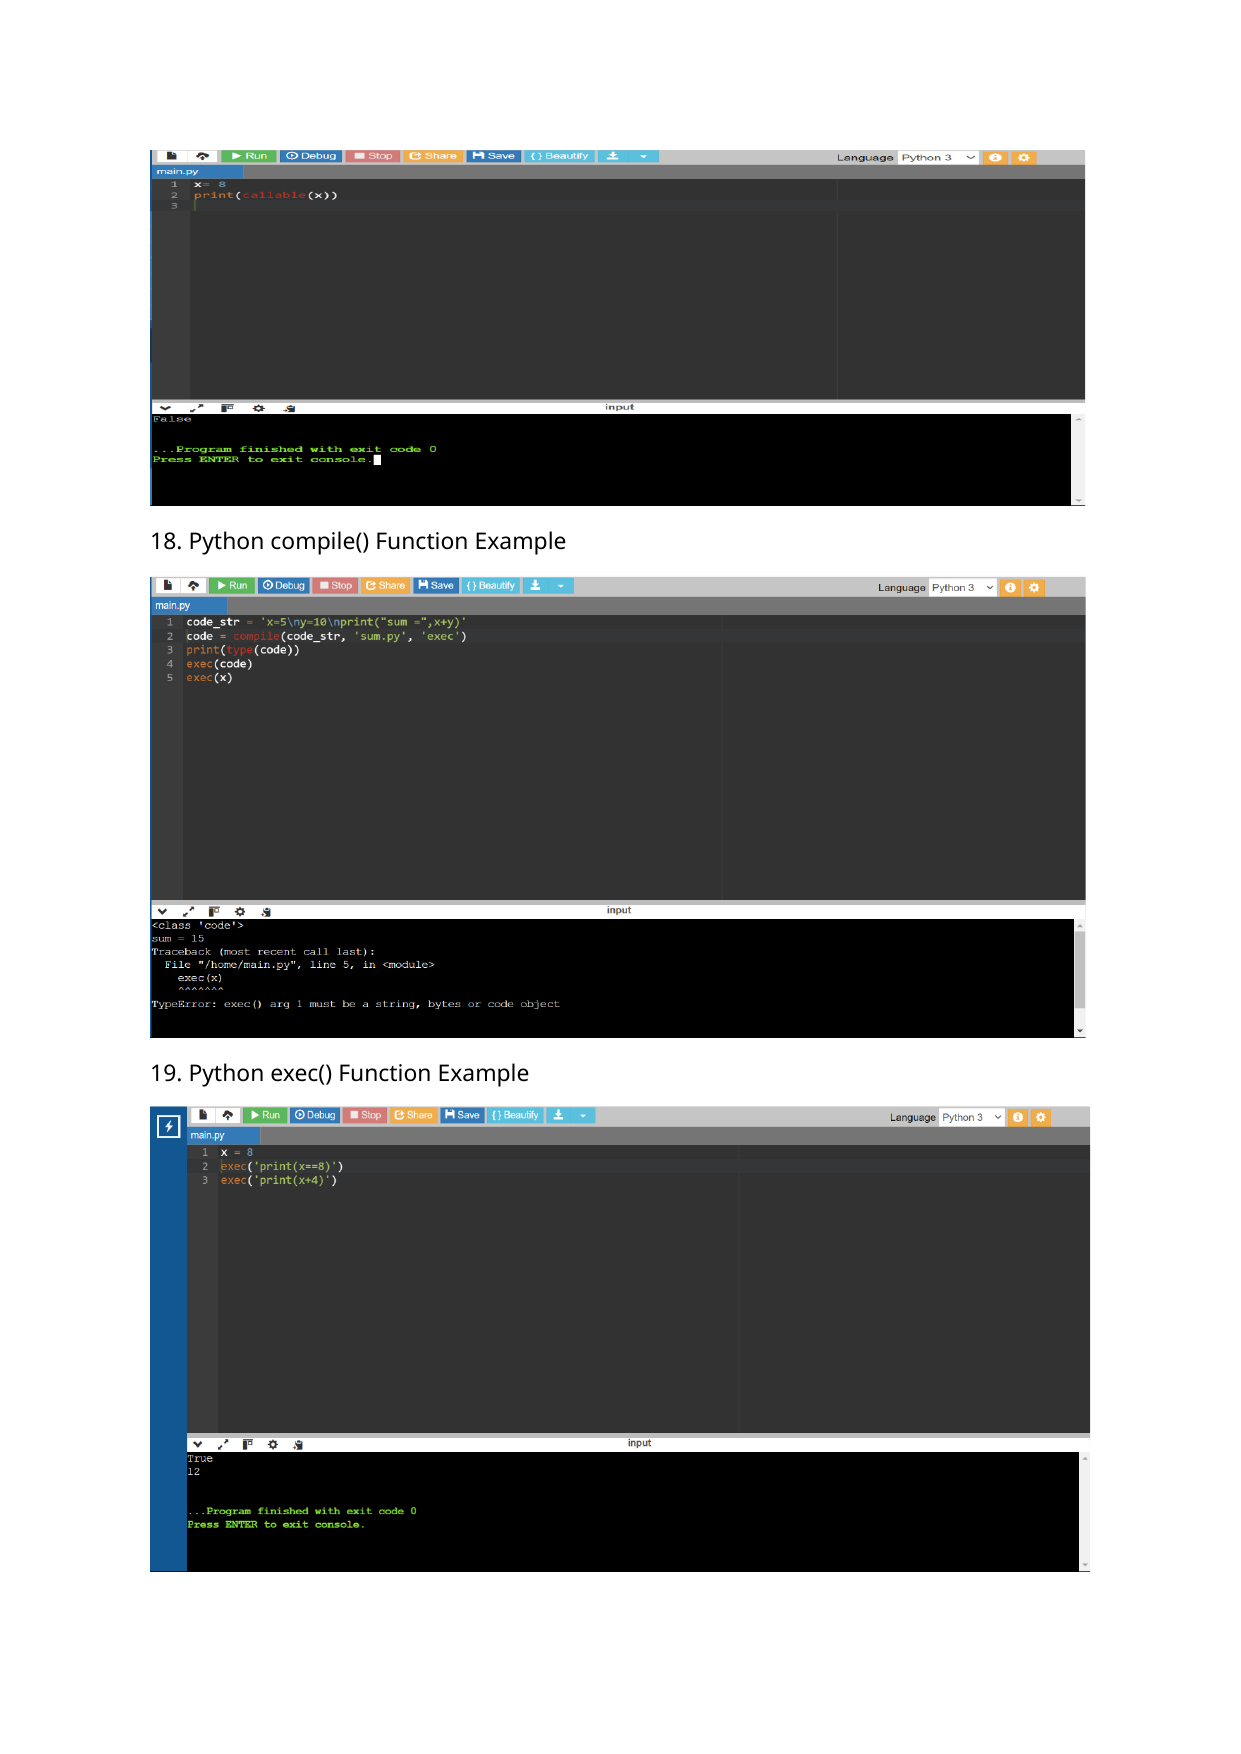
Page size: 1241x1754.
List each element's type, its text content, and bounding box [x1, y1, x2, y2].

picture [150, 575, 1086, 1038]
text 18. Python compile() Function Example [150, 525, 1090, 556]
text 19. Python exec() Function Example [150, 1056, 1090, 1088]
picture [150, 150, 1086, 506]
picture [150, 1106, 1091, 1572]
